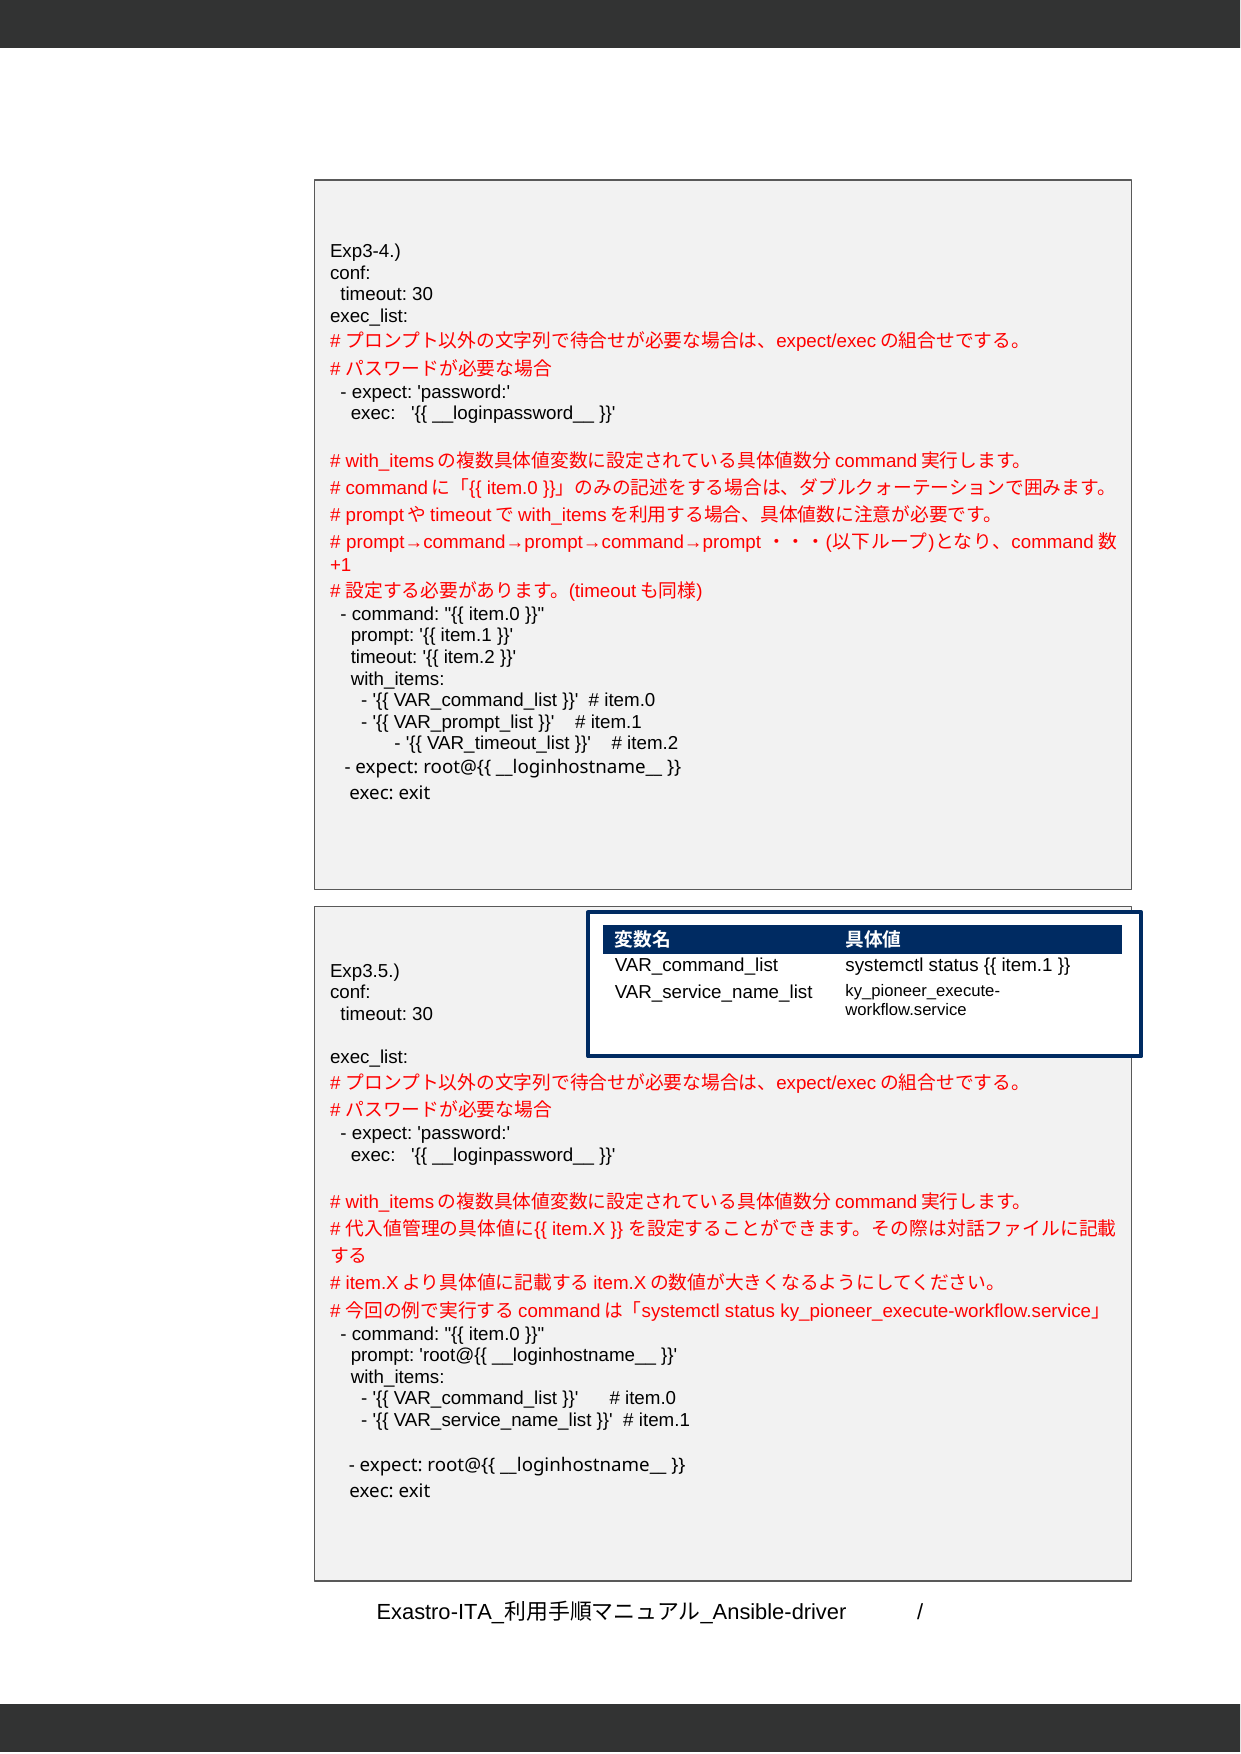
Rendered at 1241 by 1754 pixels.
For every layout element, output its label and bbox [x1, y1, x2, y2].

picture [0, 1704, 1241, 1752]
picture [0, 0, 1241, 48]
